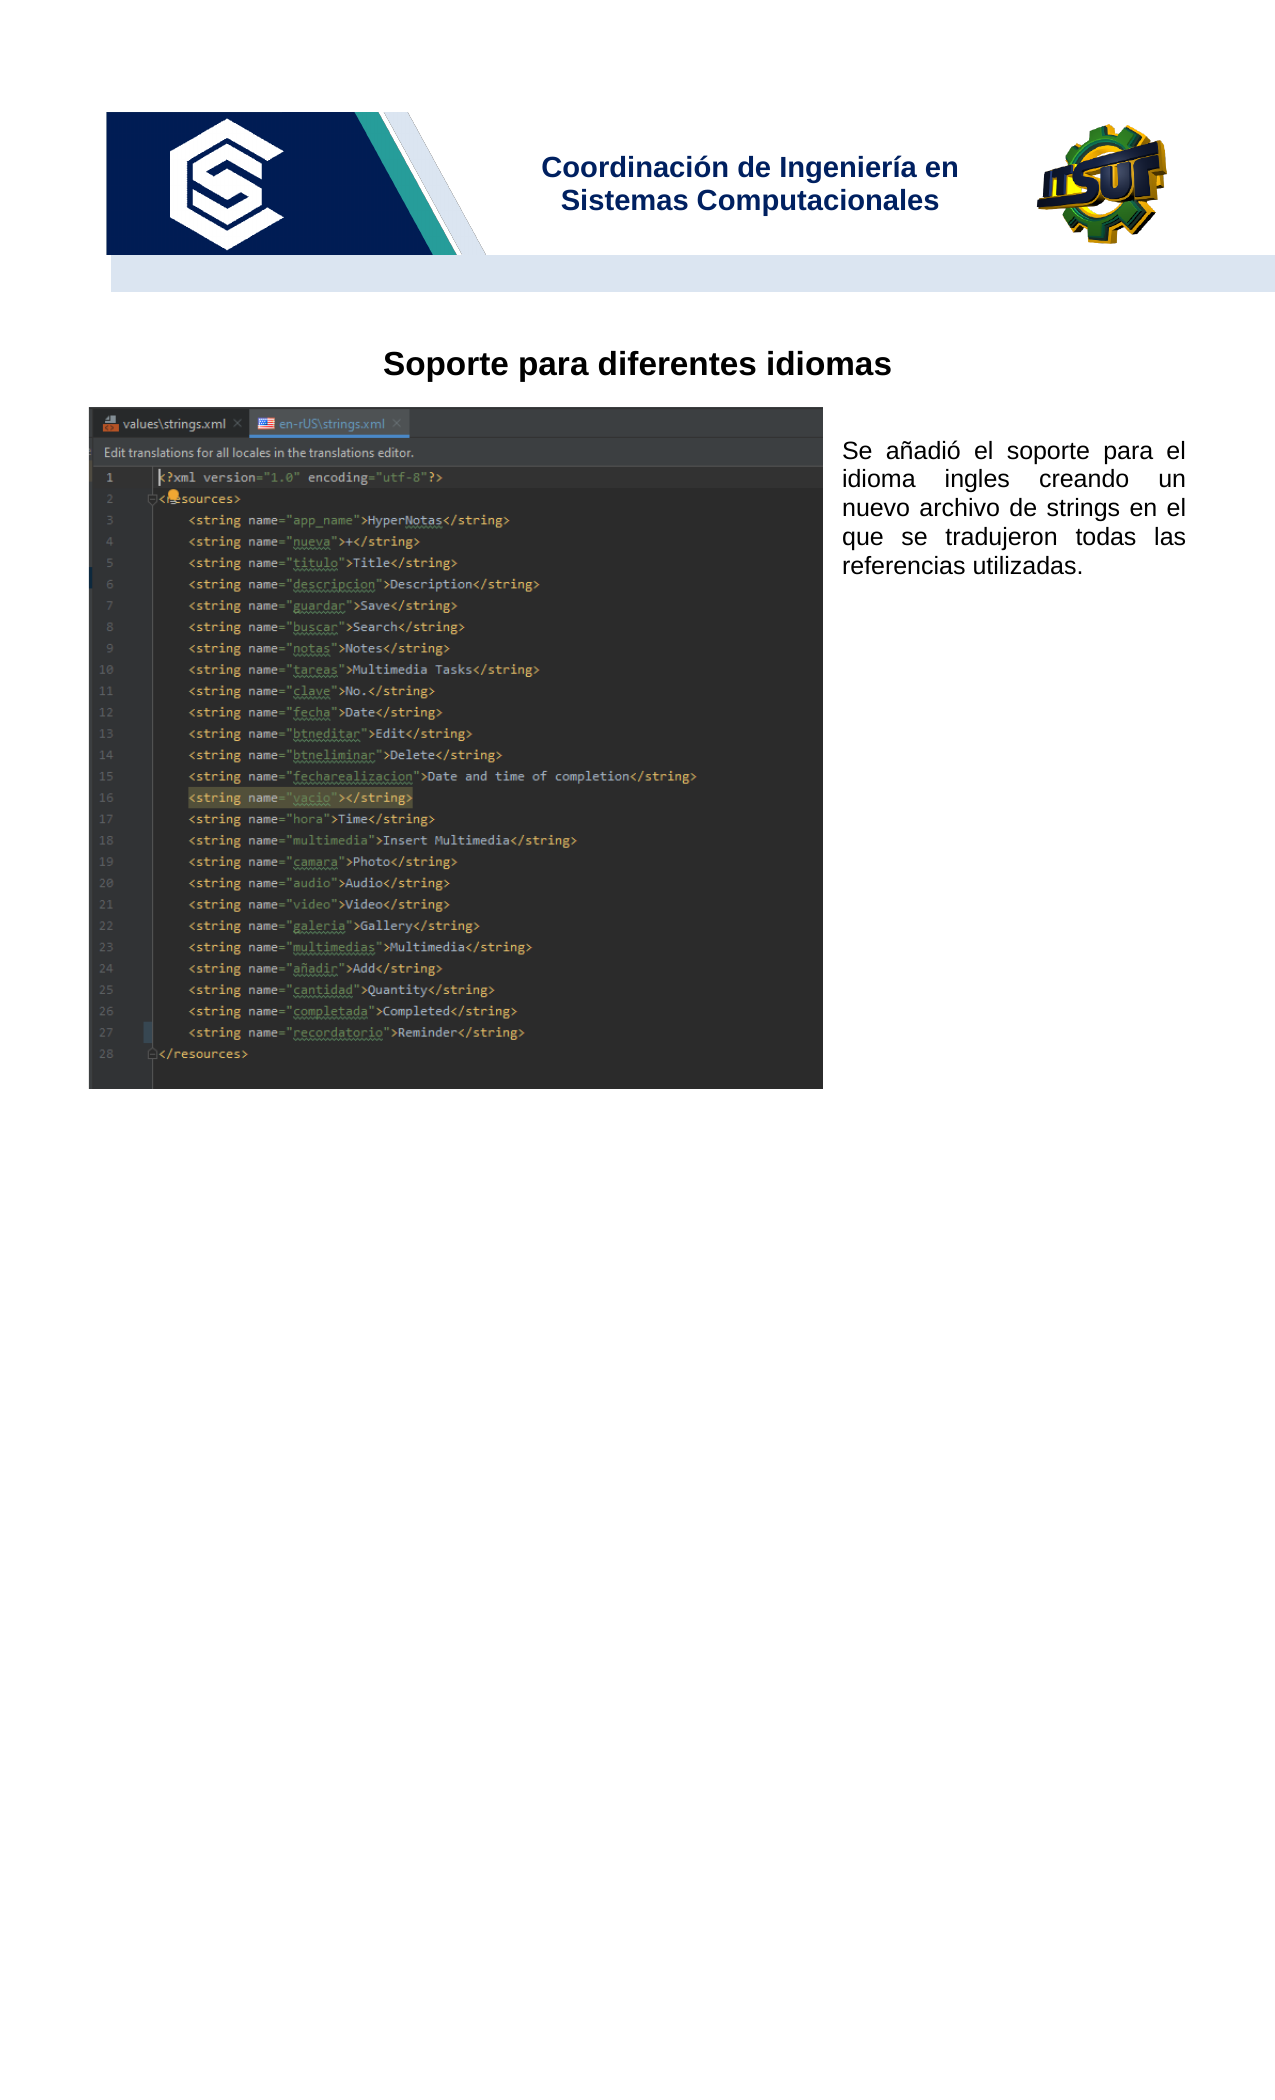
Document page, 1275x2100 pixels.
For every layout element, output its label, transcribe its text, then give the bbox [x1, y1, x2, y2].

picture [1012, 112, 1199, 252]
picture [106, 112, 488, 255]
text Se añadió el soporte para el idioma ingles creando un nuevo archivo de strings en el que se tradujeron todas las referencias utilizadas. [823, 436, 1186, 579]
text Soporte para diferentes idiomas [89, 344, 1186, 383]
picture [88, 407, 823, 1089]
